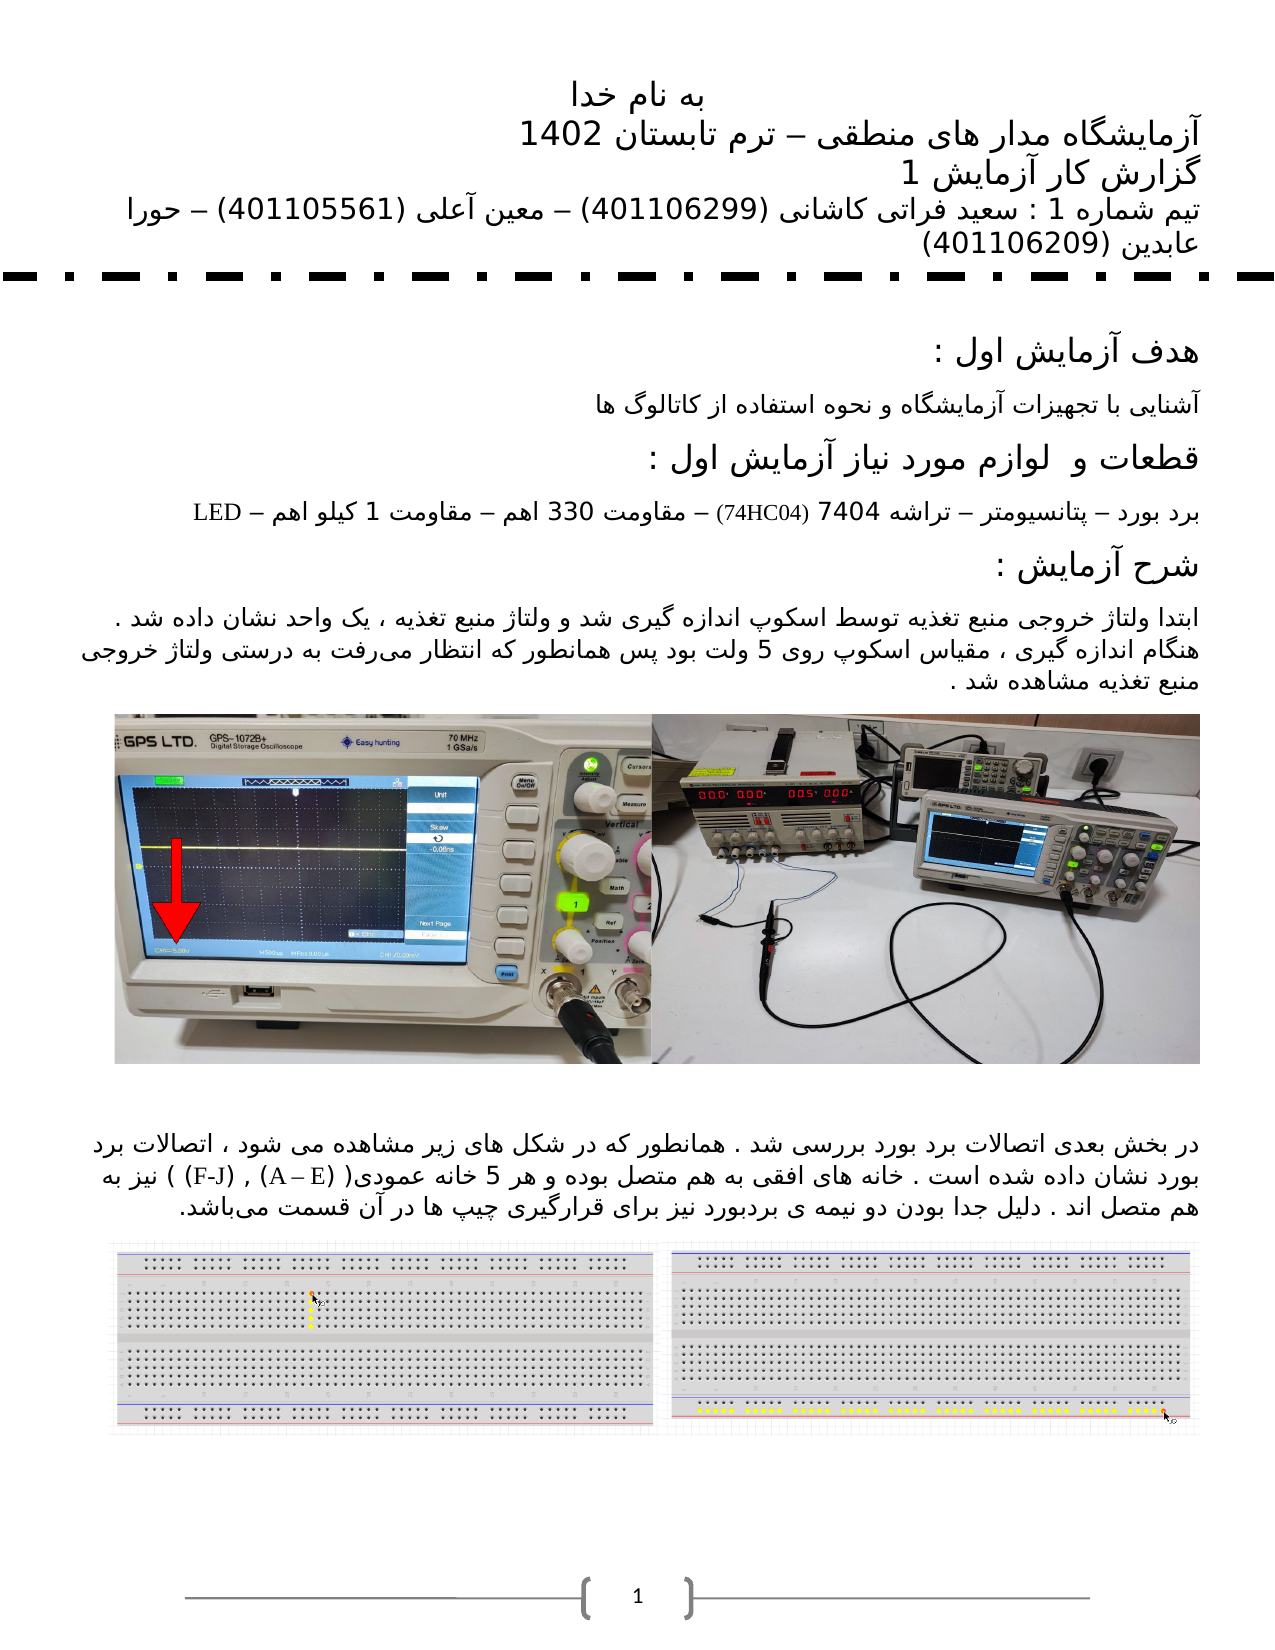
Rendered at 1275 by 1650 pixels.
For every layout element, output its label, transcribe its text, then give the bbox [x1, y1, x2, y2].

text شرح آزمایش : [75, 545, 1200, 584]
text برد بورد – پتانسیومتر – تراشه 7404 (74HC04) – مقاومت 330 اهم – مقاومت 1 کیلو اهم – LED [75, 497, 1200, 526]
picture [108, 1240, 1200, 1436]
text در بخش بعدی اتصالات برد بورد بررسی شد . همانطور که در شکل های زیر مشاهده می شود ، اتصالات برد بورد نشان داده شده است . خانه های افقی به هم متصل بوده و هر 5 خانه عمودی( (A – E) , (F-J) ) نیز به هم متصل اند . دلیل جدا بودن دو نیمه ی بردبورد نیز برای قرارگیری چیپ ها در آن قسمت می‌باشد. [75, 1129, 1200, 1221]
text قطعات و لوازم مورد نیاز آزمایش اول : [75, 438, 1200, 477]
text ابتدا ولتاژ خروجی منبع تغذیه توسط اسکوپ اندازه گیری شد و ولتاژ منبع تغذیه ، یک واحد نشان داده شد . هنگام اندازه گیری ، مقیاس اسکوپ روی 5 ولت بود پس همانطور که انتظار می‌رفت به درستی ولتاژ خروجی منبع تغذیه مشاهده شد . [75, 603, 1200, 696]
text آشنایی با تجهیزات آزمایشگاه و نحوه استفاده از کاتالوگ ها [75, 390, 1200, 419]
text هدف آزمایش اول : [75, 331, 1200, 370]
picture [114, 714, 1200, 1064]
